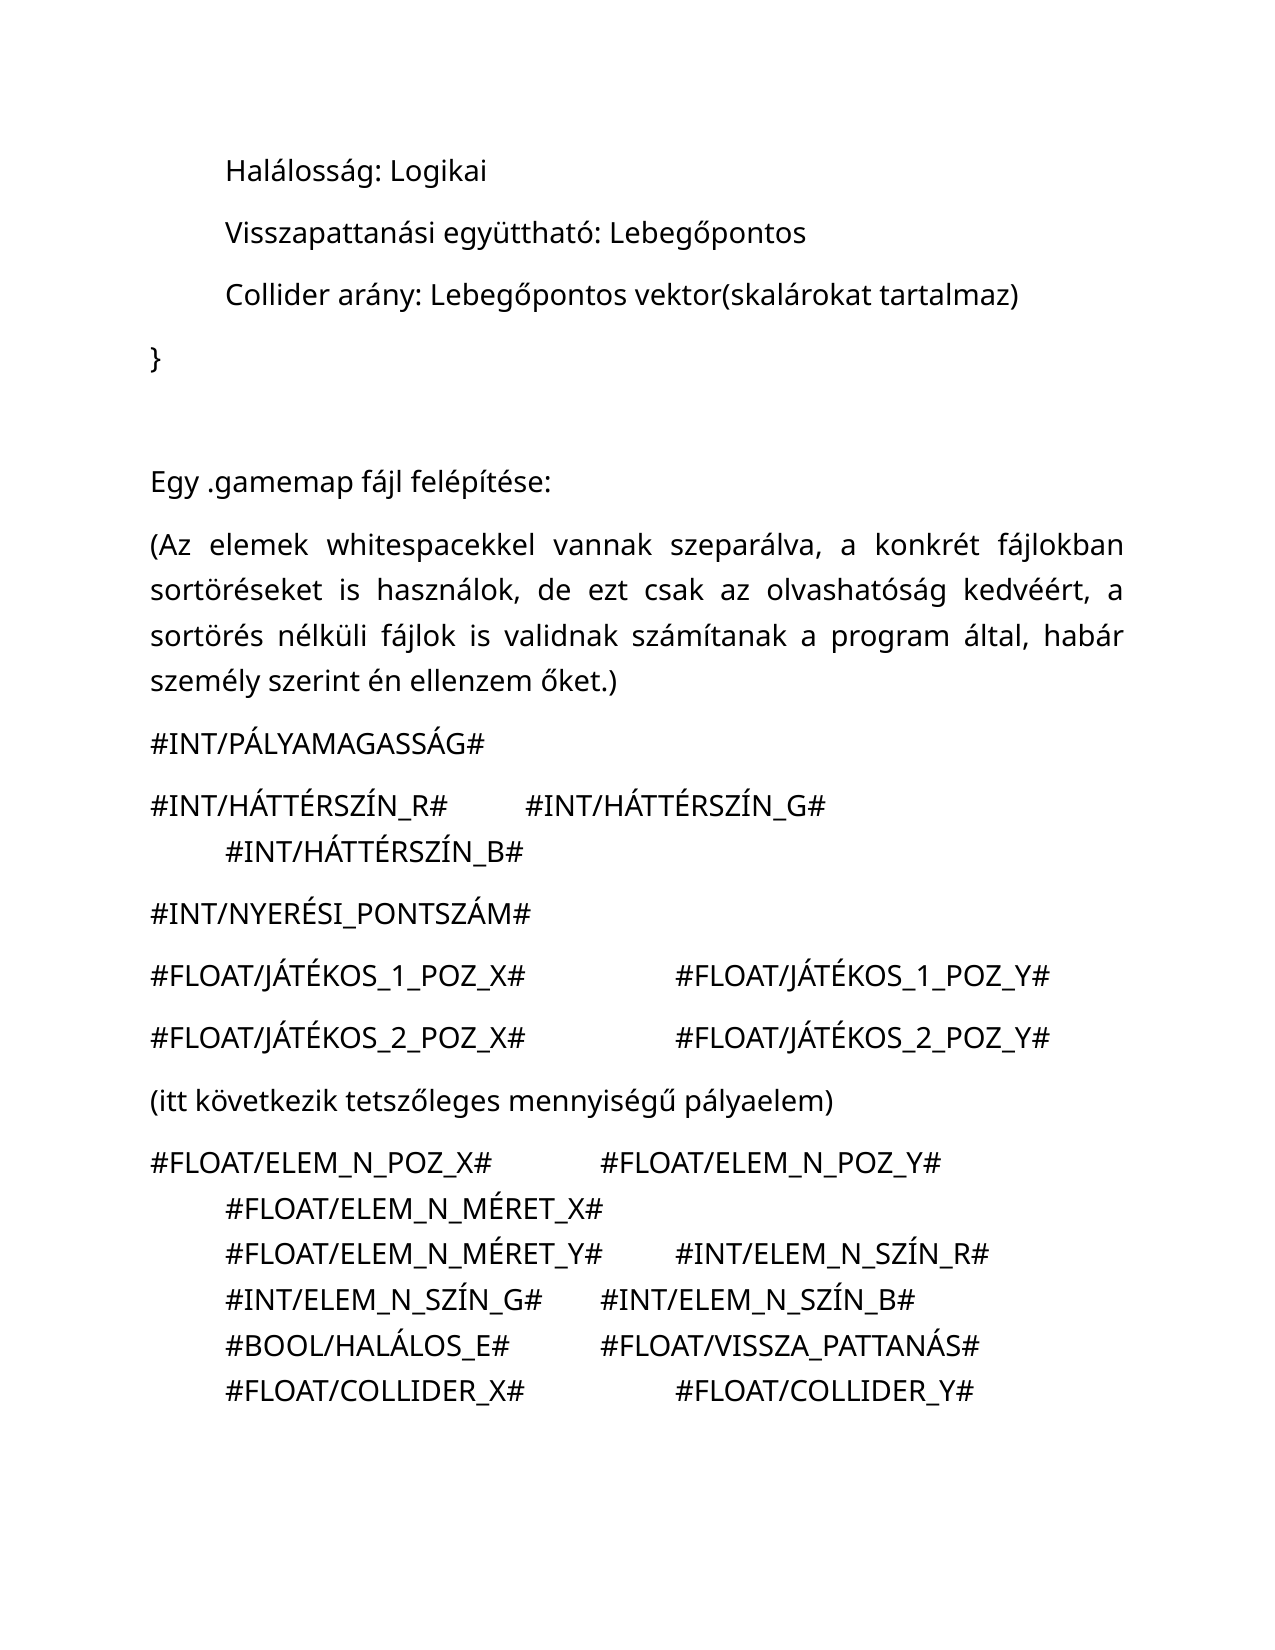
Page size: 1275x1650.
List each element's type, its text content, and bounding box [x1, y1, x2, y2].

text #FLOAT/ELEM_N_POZ_X# #FLOAT/ELEM_N_POZ_Y# #FLOAT/ELEM_N_MÉRET_X# #FLOAT/ELEM_N_MÉRET_Y# #INT/ELEM_N_SZÍN_R# #INT/ELEM_N_SZÍN_G# #INT/ELEM_N_SZÍN_B# #BOOL/HALÁLOS_E# #FLOAT/VISSZA_PATTANÁS# #FLOAT/COLLIDER_X# #FLOAT/COLLIDER_Y# [150, 1142, 1125, 1410]
text (itt következik tetszőleges mennyiségű pályaelem) [150, 1080, 1125, 1120]
text Collider arány: Lebegőpontos vektor(skalárokat tartalmaz) [150, 274, 1125, 314]
text #INT/PÁLYAMAGASSÁG# [150, 723, 1125, 763]
text #FLOAT/JÁTÉKOS_2_POZ_X# #FLOAT/JÁTÉKOS_2_POZ_Y# [150, 1018, 1125, 1057]
text Halálosság: Logikai [150, 150, 1125, 190]
text Visszapattanási együttható: Lebegőpontos [150, 212, 1125, 252]
text #FLOAT/JÁTÉKOS_1_POZ_X# #FLOAT/JÁTÉKOS_1_POZ_Y# [150, 955, 1125, 995]
text } [150, 337, 1125, 377]
text #INT/HÁTTÉRSZÍN_R# #INT/HÁTTÉRSZÍN_G# #INT/HÁTTÉRSZÍN_B# [150, 785, 1125, 871]
text #INT/NYERÉSI_PONTSZÁM# [150, 893, 1125, 933]
text Egy .gamemap fájl felépítése: [150, 461, 1125, 501]
text (Az elemek whitespacekkel vannak szeparálva, a konkrét fájlokban sortöréseket is használok, de ezt csak az olvashatóság kedvéért, a sortörés nélküli fájlok is validnak számítanak a program által, habár személy szerint én ellenzem őket.) [150, 524, 1125, 700]
